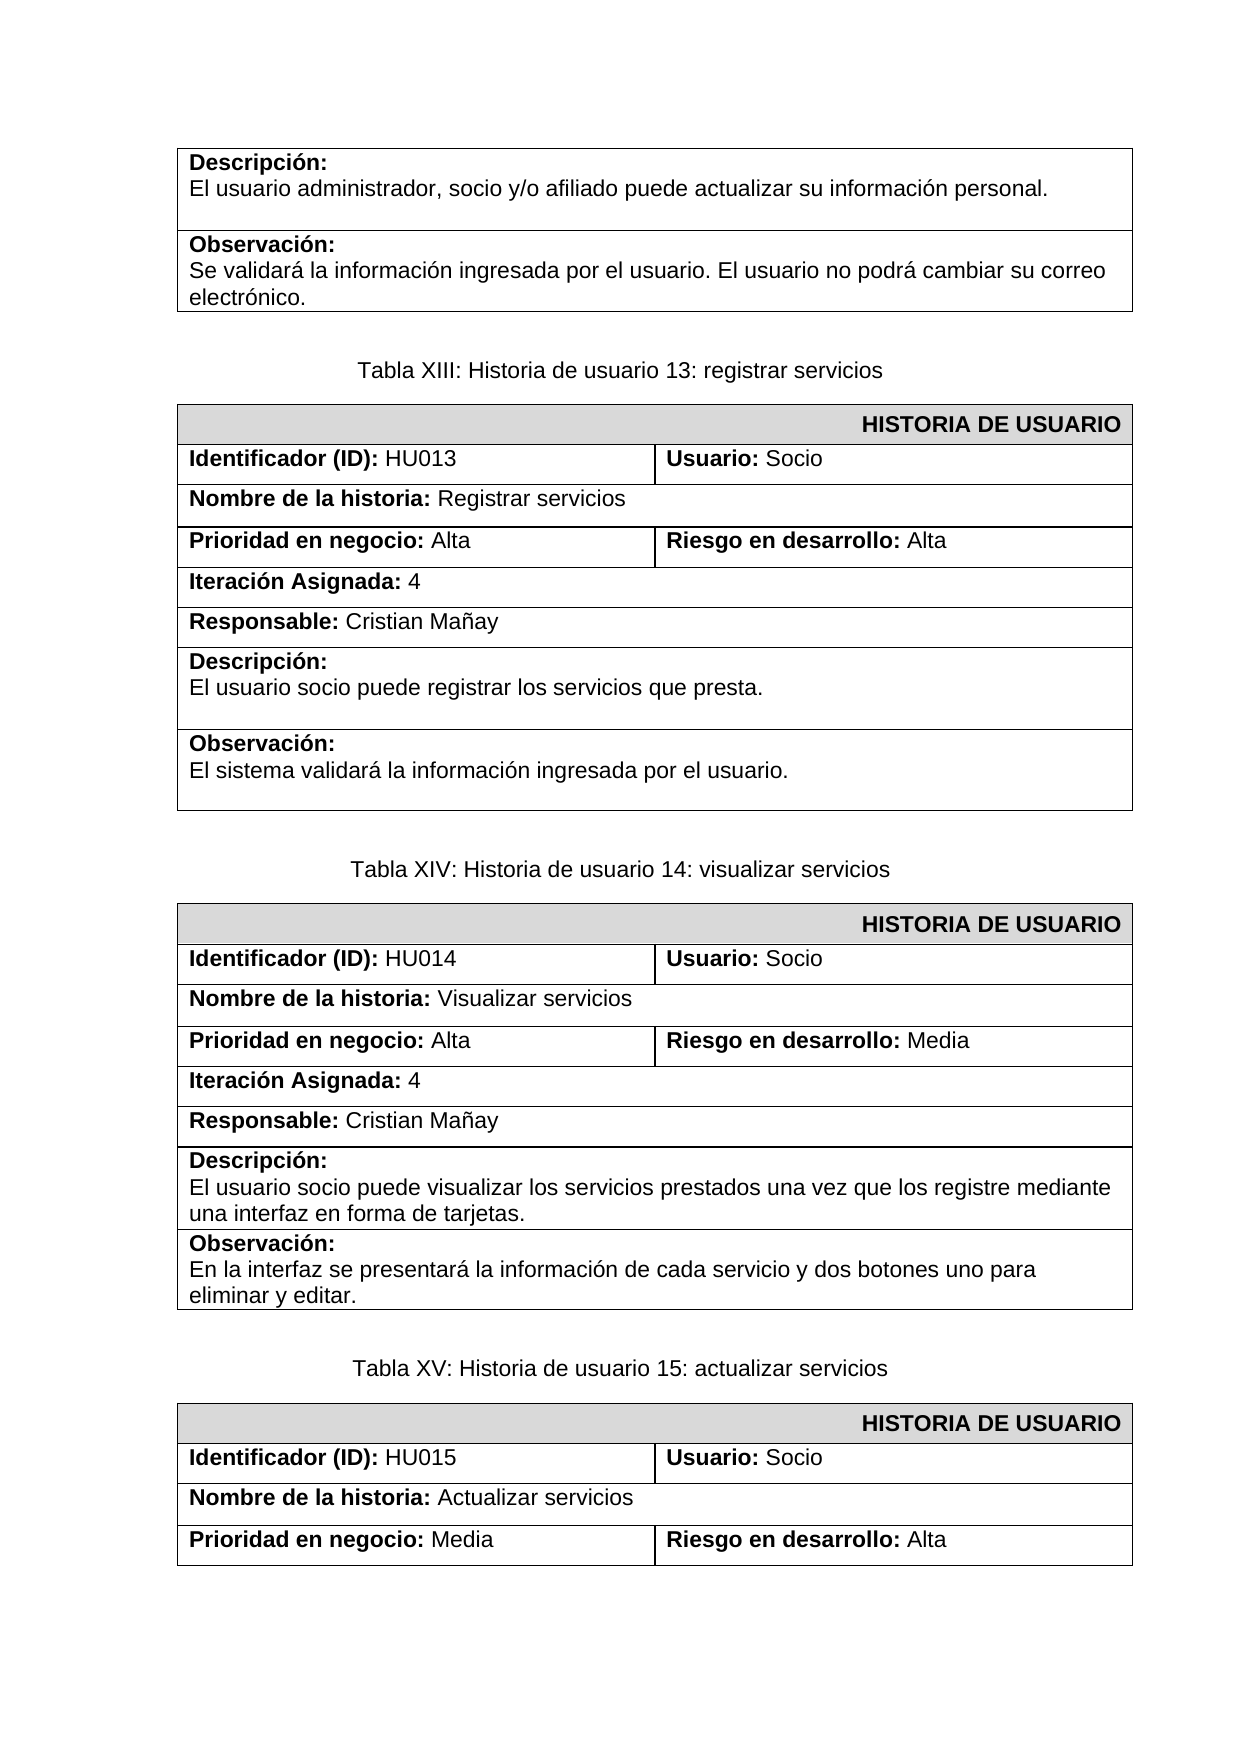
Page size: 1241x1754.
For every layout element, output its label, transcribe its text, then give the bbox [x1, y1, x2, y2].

table_cell Riesgo en desarrollo: Alta [656, 528, 1132, 567]
table_cell Observación: Se validará la información ingresada por el usuario. El usuario no podrá cambiar su correo electrónico. [178, 231, 1132, 311]
table_header HISTORIA DE USUARIO [178, 1404, 1132, 1443]
table_cell Responsable: Cristian Mañay [178, 608, 1132, 647]
table_cell Usuario: Socio [656, 1444, 1132, 1483]
table_cell Iteración Asignada: 4 [178, 568, 1132, 607]
table_cell Prioridad en negocio: Alta [178, 528, 654, 567]
table_cell Riesgo en desarrollo: Media [656, 1027, 1132, 1066]
table_cell Observación: El sistema validará la información ingresada por el usuario. [178, 730, 1132, 810]
table_cell Prioridad en negocio: Alta [178, 1027, 654, 1066]
table_cell Identificador (ID): HU015 [178, 1444, 654, 1483]
text Tabla XIII: Historia de usuario 13: registrar servicios [177, 357, 1063, 383]
table_cell Usuario: Socio [656, 445, 1132, 484]
table_cell Usuario: Socio [656, 945, 1132, 984]
table_cell Identificador (ID): HU014 [178, 945, 654, 984]
table_cell Iteración Asignada: 4 [178, 1067, 1132, 1106]
text Tabla XIV: Historia de usuario 14: visualizar servicios [177, 856, 1063, 882]
table_cell Riesgo en desarrollo: Alta [656, 1526, 1132, 1565]
table_cell Descripción: El usuario socio puede registrar los servicios que presta. [178, 648, 1132, 729]
table_cell Descripción: El usuario administrador, socio y/o afiliado puede actualizar su información personal. [178, 149, 1132, 230]
text Tabla XV: Historia de usuario 15: actualizar servicios [177, 1355, 1063, 1382]
table_cell Nombre de la historia: Actualizar servicios [178, 1484, 1132, 1525]
table_cell Observación: En la interfaz se presentará la información de cada servicio y dos botones uno para eliminar y editar. [178, 1230, 1132, 1309]
table_header HISTORIA DE USUARIO [178, 904, 1132, 943]
table_cell Responsable: Cristian Mañay [178, 1107, 1132, 1146]
table_header HISTORIA DE USUARIO [178, 405, 1132, 444]
table_cell Prioridad en negocio: Media [178, 1526, 654, 1565]
table_cell Nombre de la historia: Visualizar servicios [178, 985, 1132, 1026]
table_cell Descripción: El usuario socio puede visualizar los servicios prestados una vez que los registre mediante una interfaz en forma de tarjetas. [178, 1148, 1132, 1229]
table_cell Identificador (ID): HU013 [178, 445, 654, 484]
table_cell Nombre de la historia: Registrar servicios [178, 485, 1132, 526]
